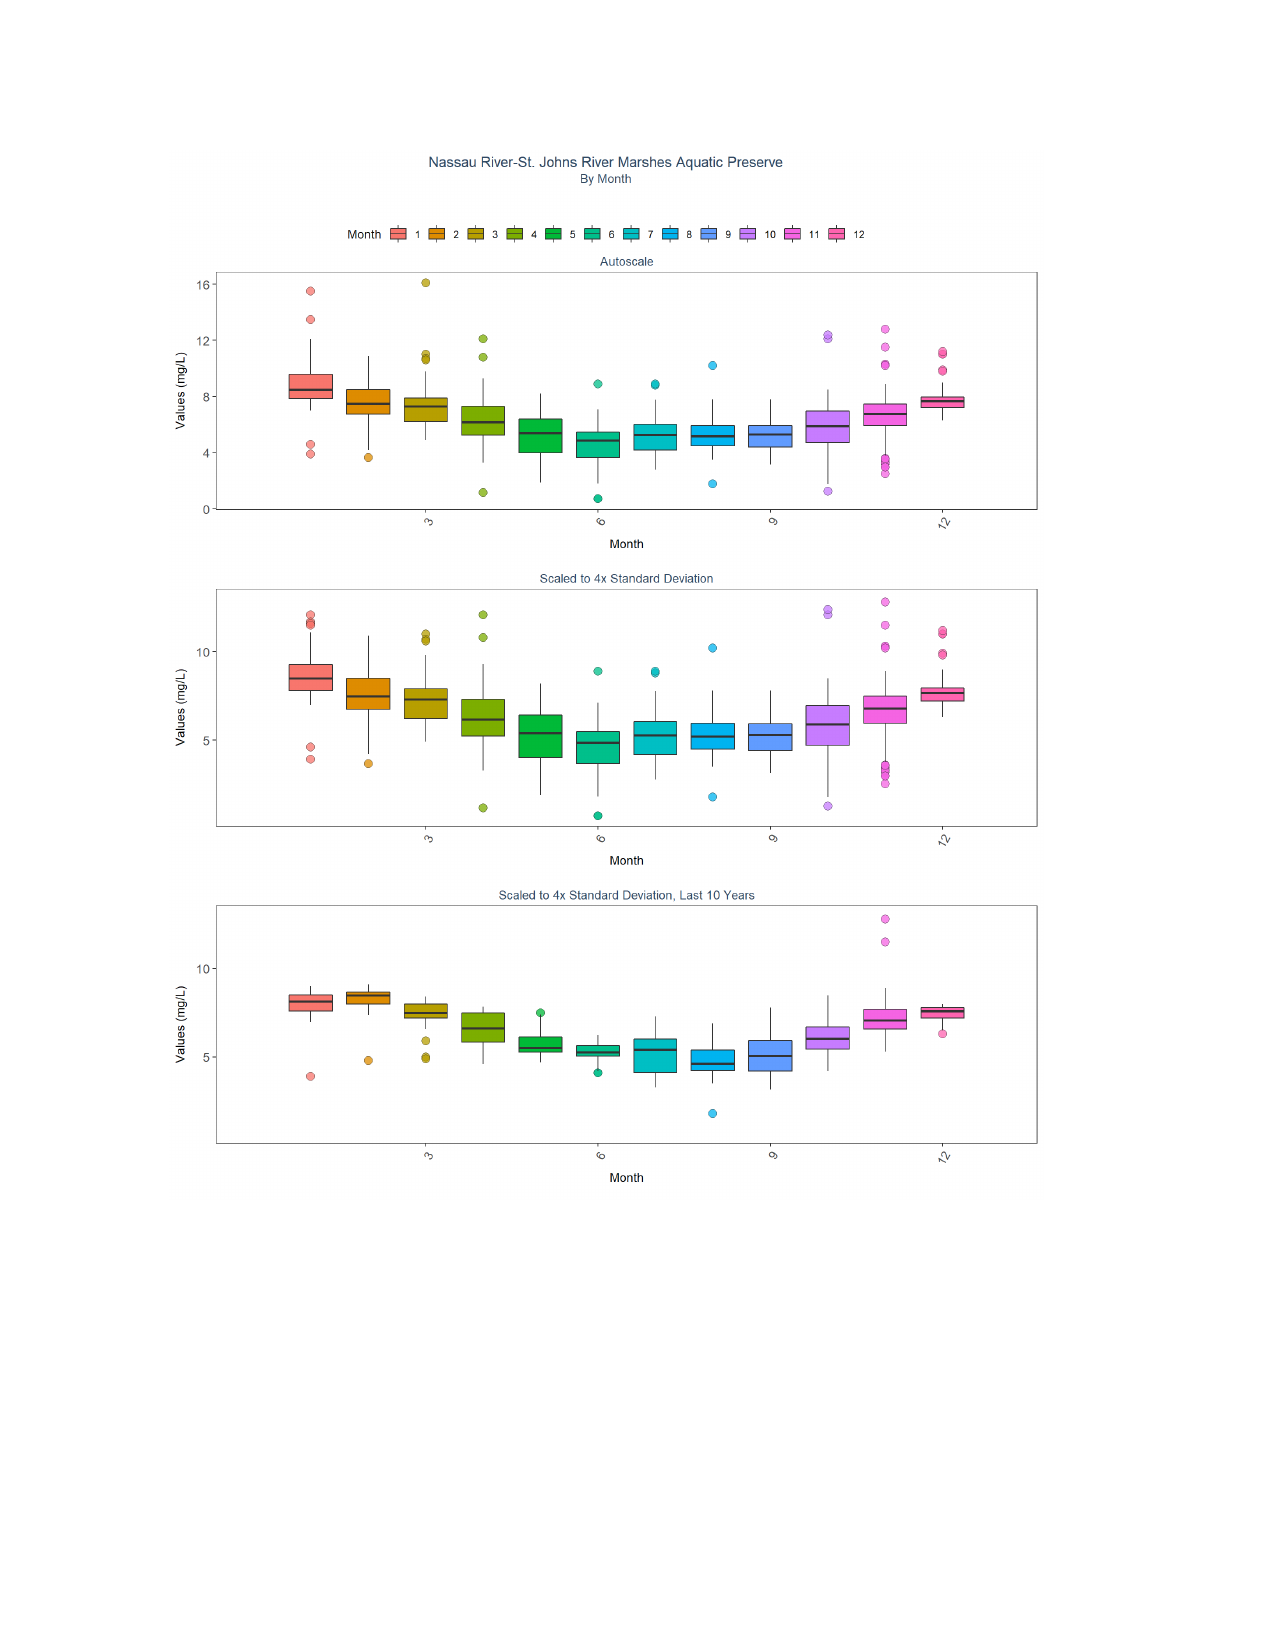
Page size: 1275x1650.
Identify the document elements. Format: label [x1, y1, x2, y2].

picture [168, 150, 1044, 1200]
